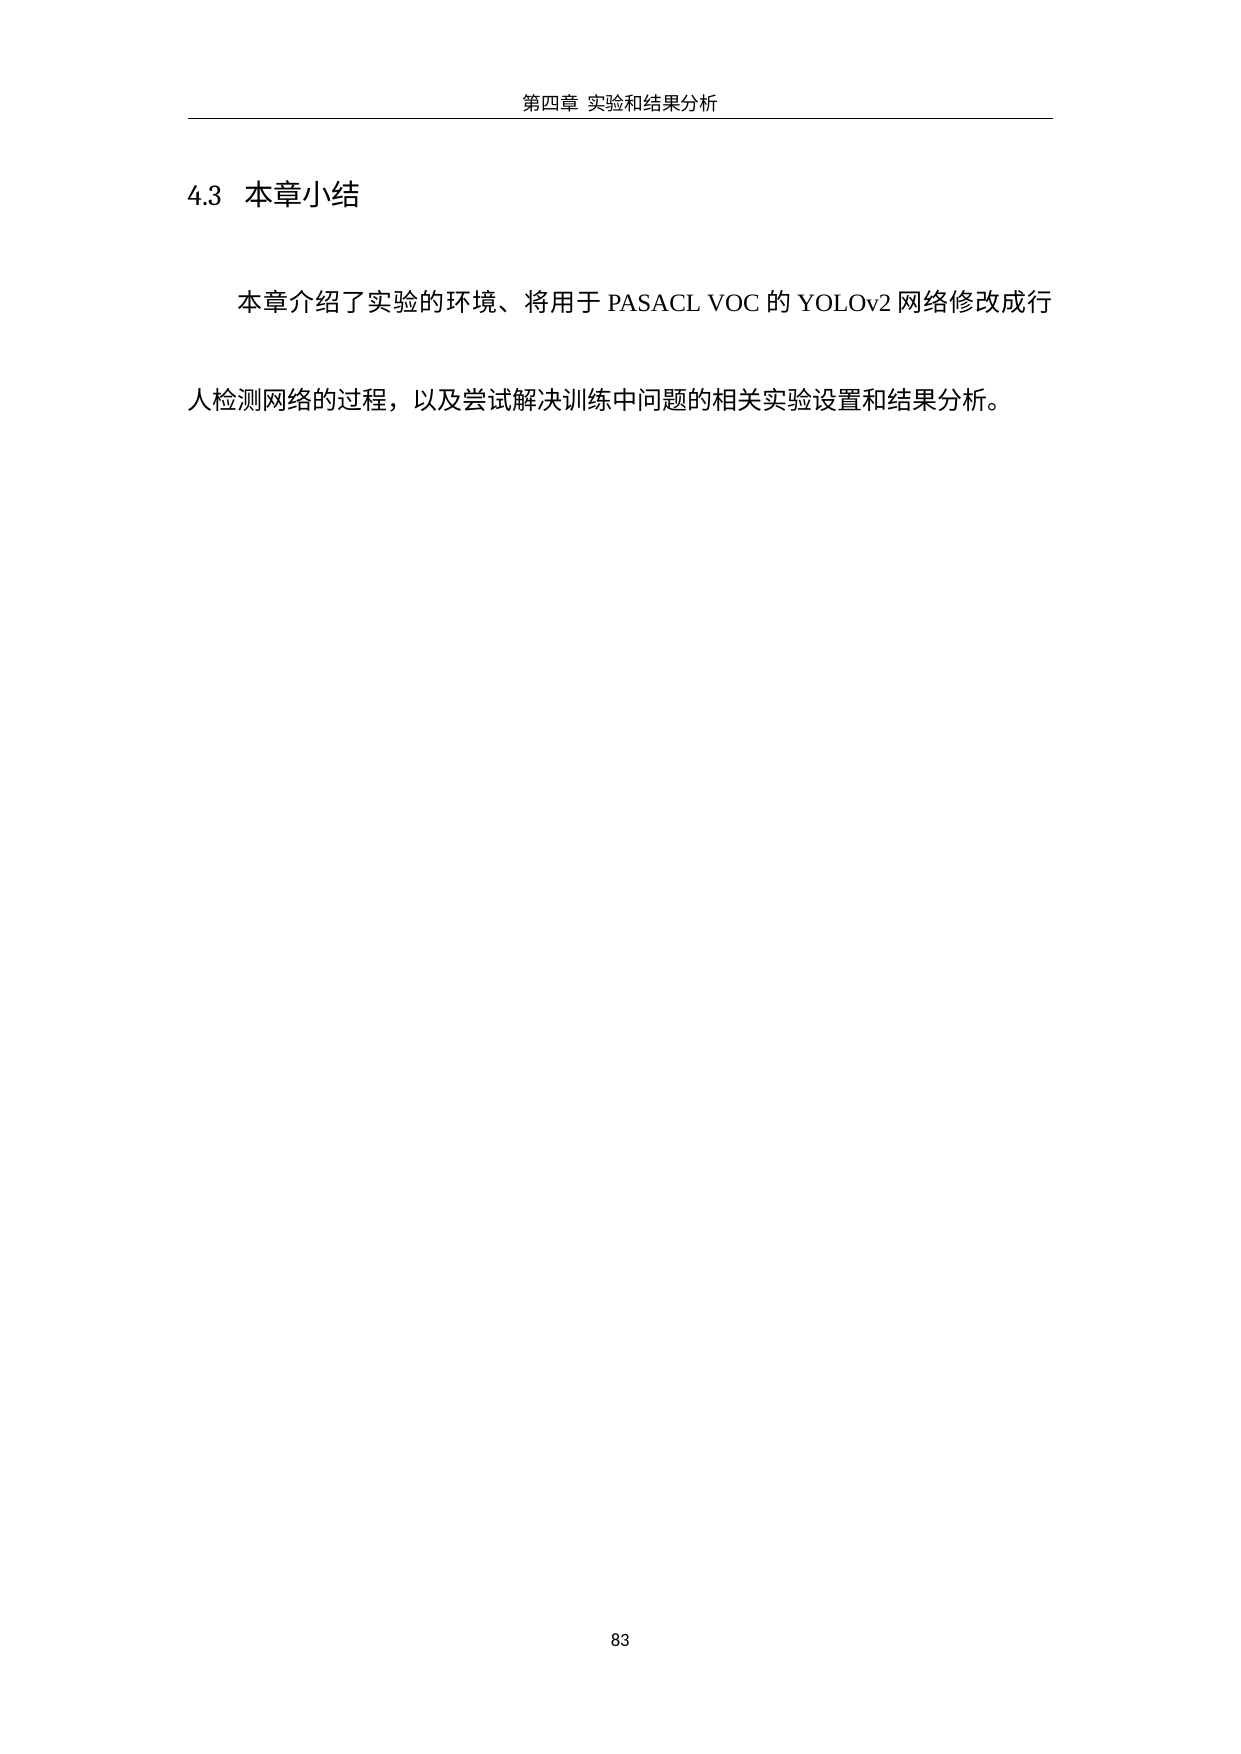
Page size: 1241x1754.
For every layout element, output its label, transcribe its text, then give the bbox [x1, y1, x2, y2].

list 本章小结 [187, 162, 1053, 227]
text 本章介绍了实验的环境、将用于PASACL VOC的YOLOv2网络修改成行人检测网络的过程，以及尝试解决训练中问题的相关实验设置和结果分析。 [187, 268, 1053, 431]
